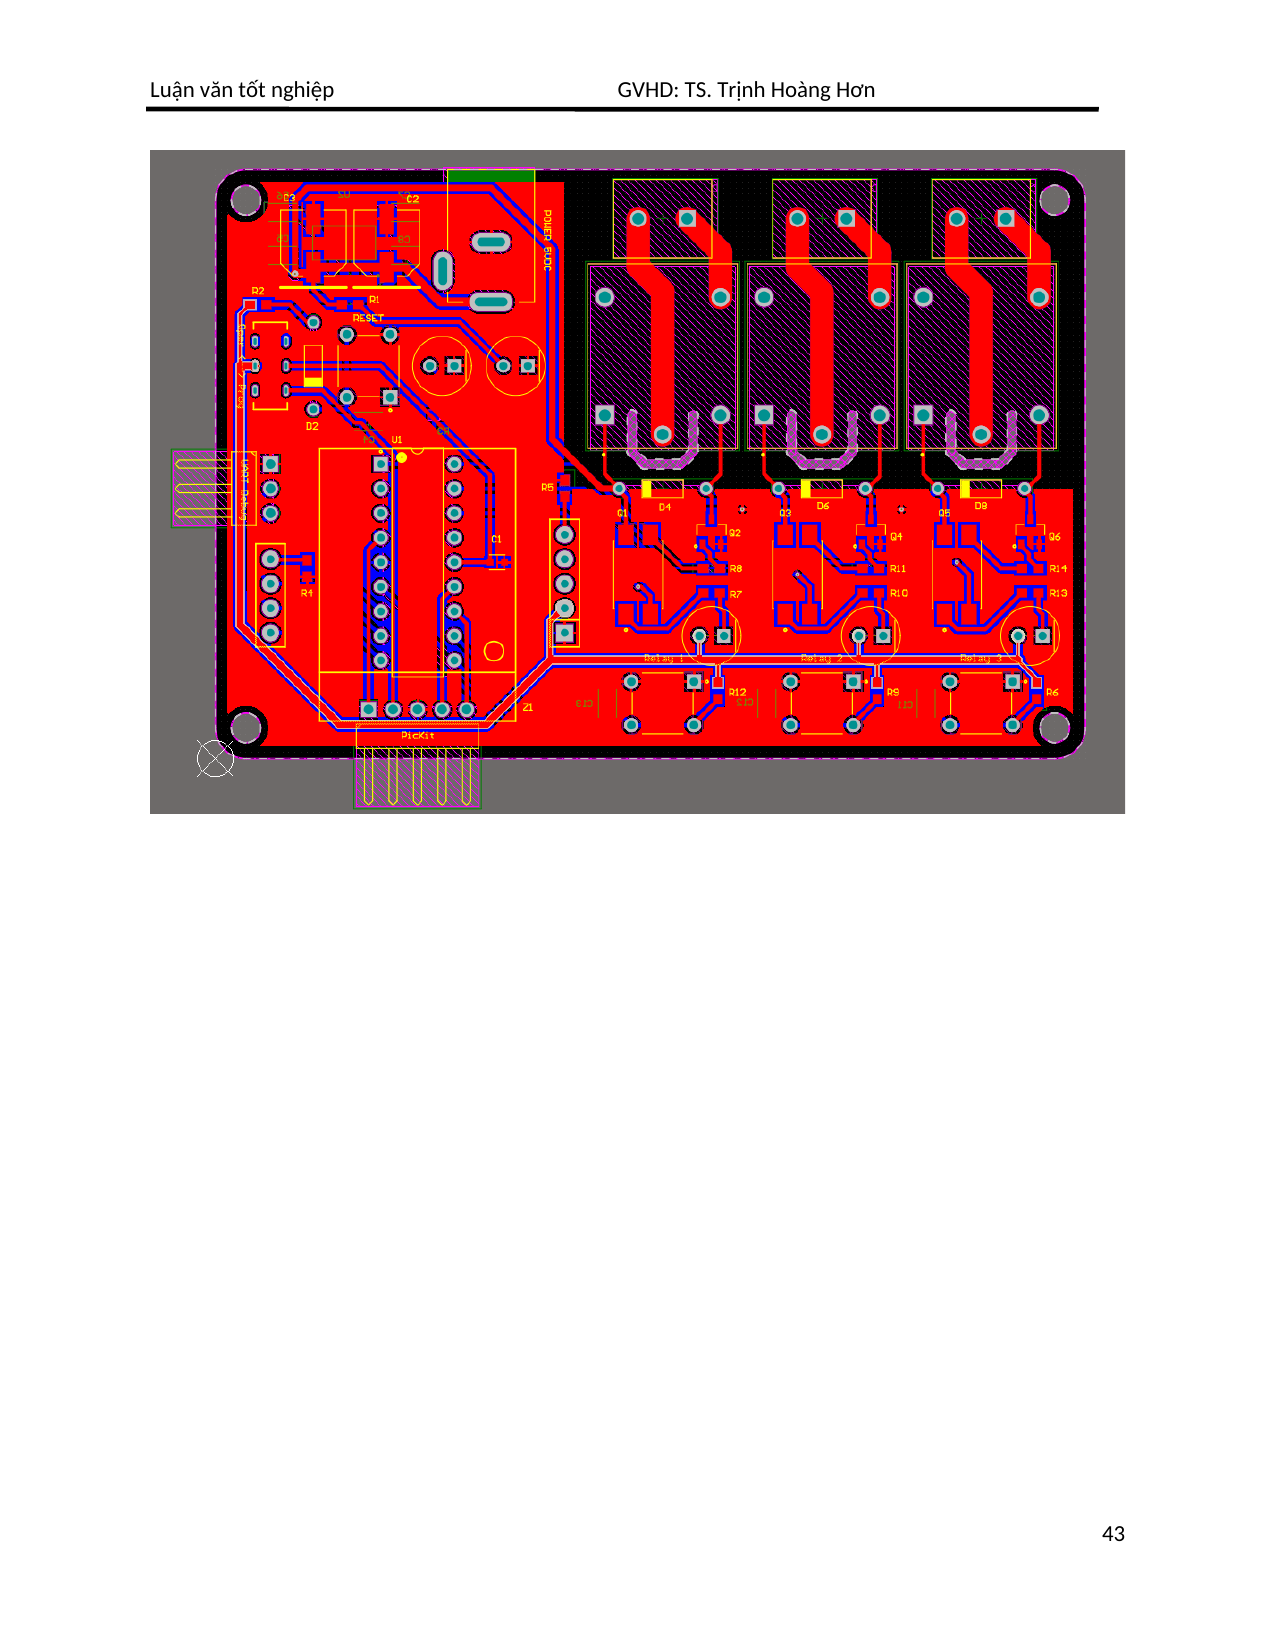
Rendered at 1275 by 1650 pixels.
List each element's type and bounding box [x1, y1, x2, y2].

picture [150, 150, 1125, 814]
